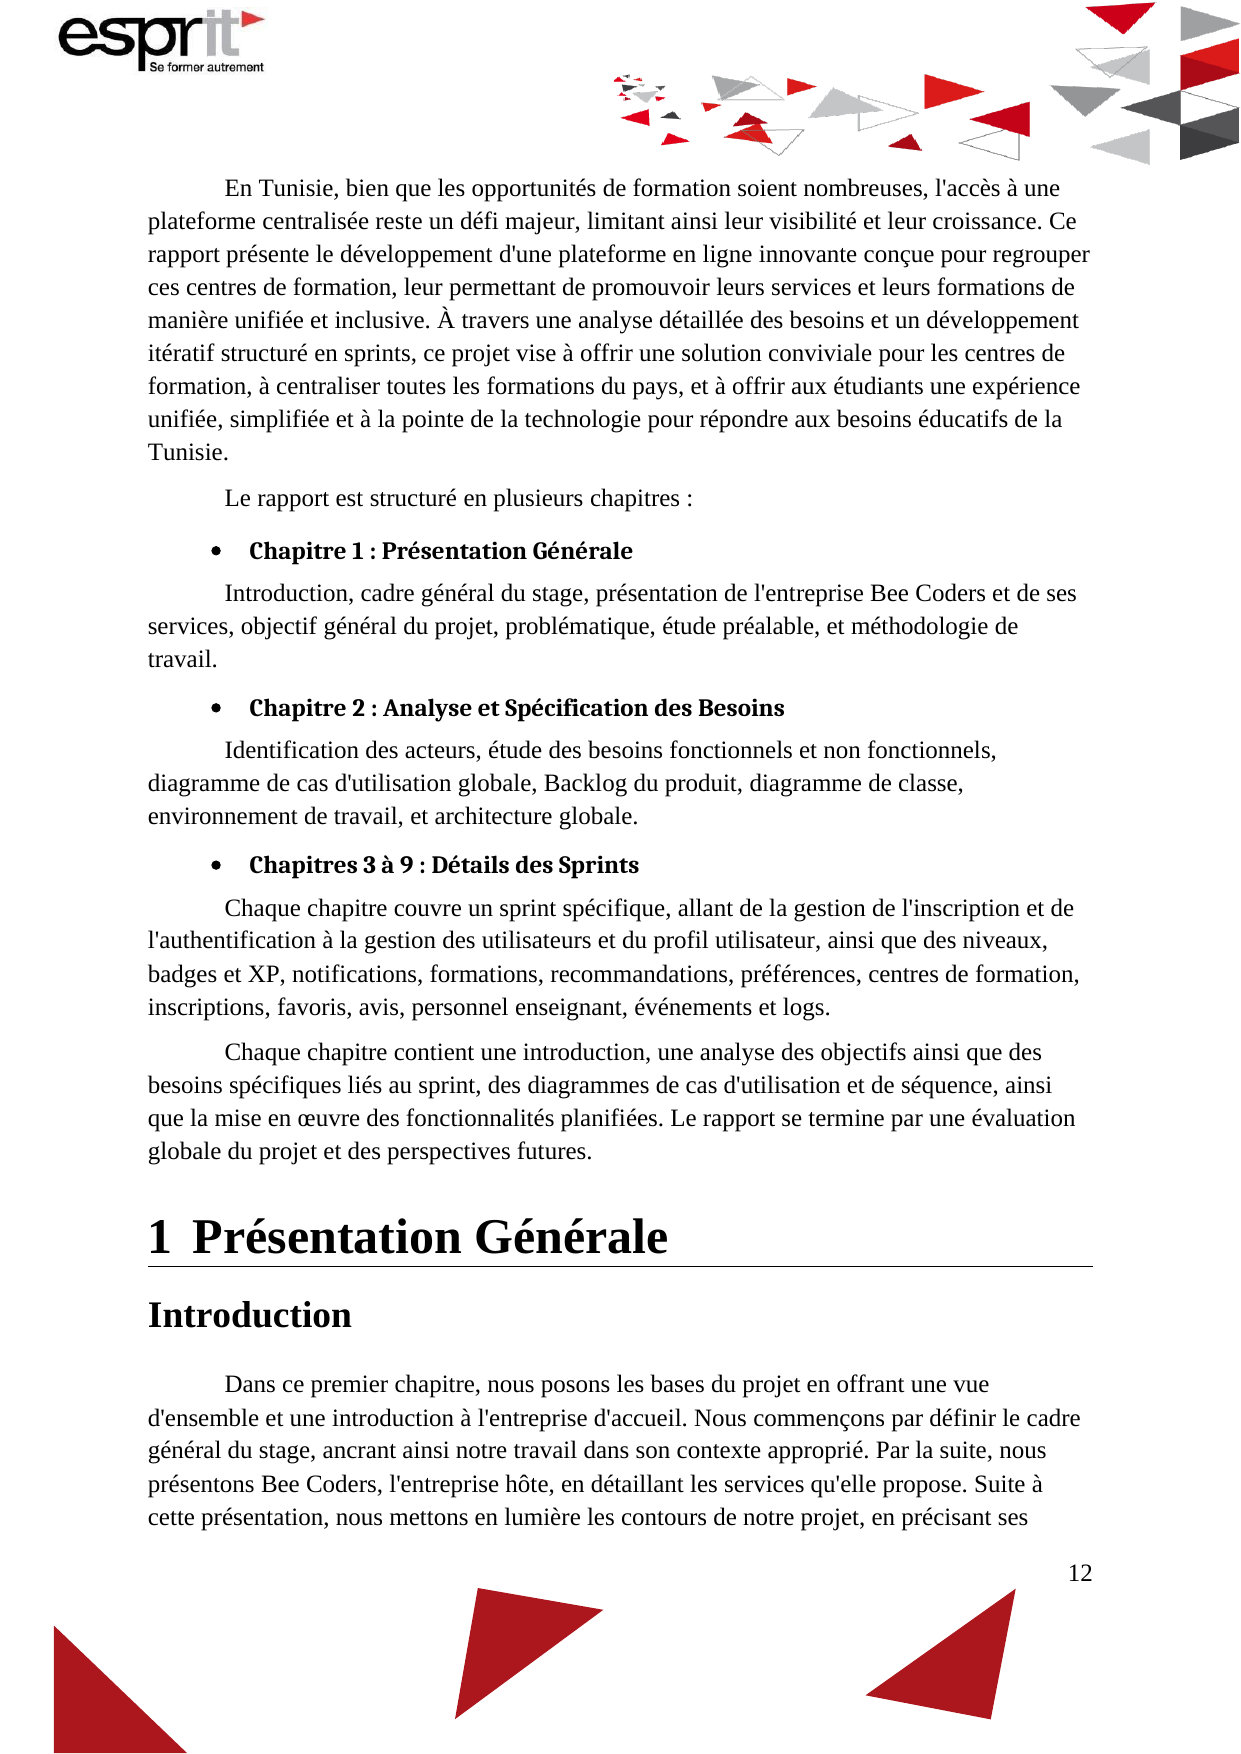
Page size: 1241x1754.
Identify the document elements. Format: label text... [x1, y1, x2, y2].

text Chaque chapitre couvre un sprint spécifique, allant de la gestion de l'inscription et de l'authentification à la gestion des utilisateurs et du profil utilisateur, ainsi que des niveaux, badges et XP, notifications, formations, recommandations, préférences, centres de formation, inscriptions, favoris, avis, personnel enseignant, événements et logs. [148, 893, 1093, 1020]
subtitle Chapitres 3 à 9 : Détails des Sprints [212, 851, 1093, 880]
text En Tunisie, bien que les opportunités de formation soient nombreuses, l'accès à une plateforme centralisée reste un défi majeur, limitant ainsi leur visibilité et leur croissance. Ce rapport présente le développement d'une plateforme en ligne innovante conçue pour regrouper ces centres de formation, leur permettant de promouvoir leurs services et leurs formations de manière unifiée et inclusive. À travers une analyse détaillée des besoins et un développement itératif structuré en sprints, ce projet vise à offrir une solution conviviale pour les centres de formation, à centraliser toutes les formations du pays, et à offrir aux étudiants une expérience unifiée, simplifiée et à la pointe de la technologie pour répondre aux besoins éducatifs de la Tunisie. [148, 173, 1093, 466]
subtitle Chapitre 2 : Analyse et Spécification des Besoins [212, 694, 1093, 723]
text Introduction, cadre général du stage, présentation de l'entreprise Bee Coders et de ses services, objectif général du projet, problématique, étude préalable, et méthodologie de travail. [148, 578, 1093, 673]
subtitle Chapitre 1 : Présentation Générale [212, 537, 1093, 566]
picture [613, 0, 1241, 167]
text Le rapport est structuré en plusieurs chapitres : [148, 483, 1093, 511]
subtitle Présentation Générale [148, 1207, 1093, 1266]
subtitle Introduction [148, 1292, 1093, 1336]
text Chaque chapitre contient une introduction, une analyse des objectifs ainsi que des besoins spécifiques liés au sprint, des diagrammes de cas d'utilisation et de séquence, ainsi que la mise en œuvre des fonctionnalités planifiées. Le rapport se termine par une évaluation globale du projet et des perspectives futures. [148, 1037, 1093, 1165]
text Identification des acteurs, étude des besoins fonctionnels et non fonctionnels, diagramme de cas d'utilisation globale, Backlog du produit, diagramme de classe, environnement de travail, et architecture globale. [148, 735, 1093, 830]
picture [54, 7, 269, 75]
